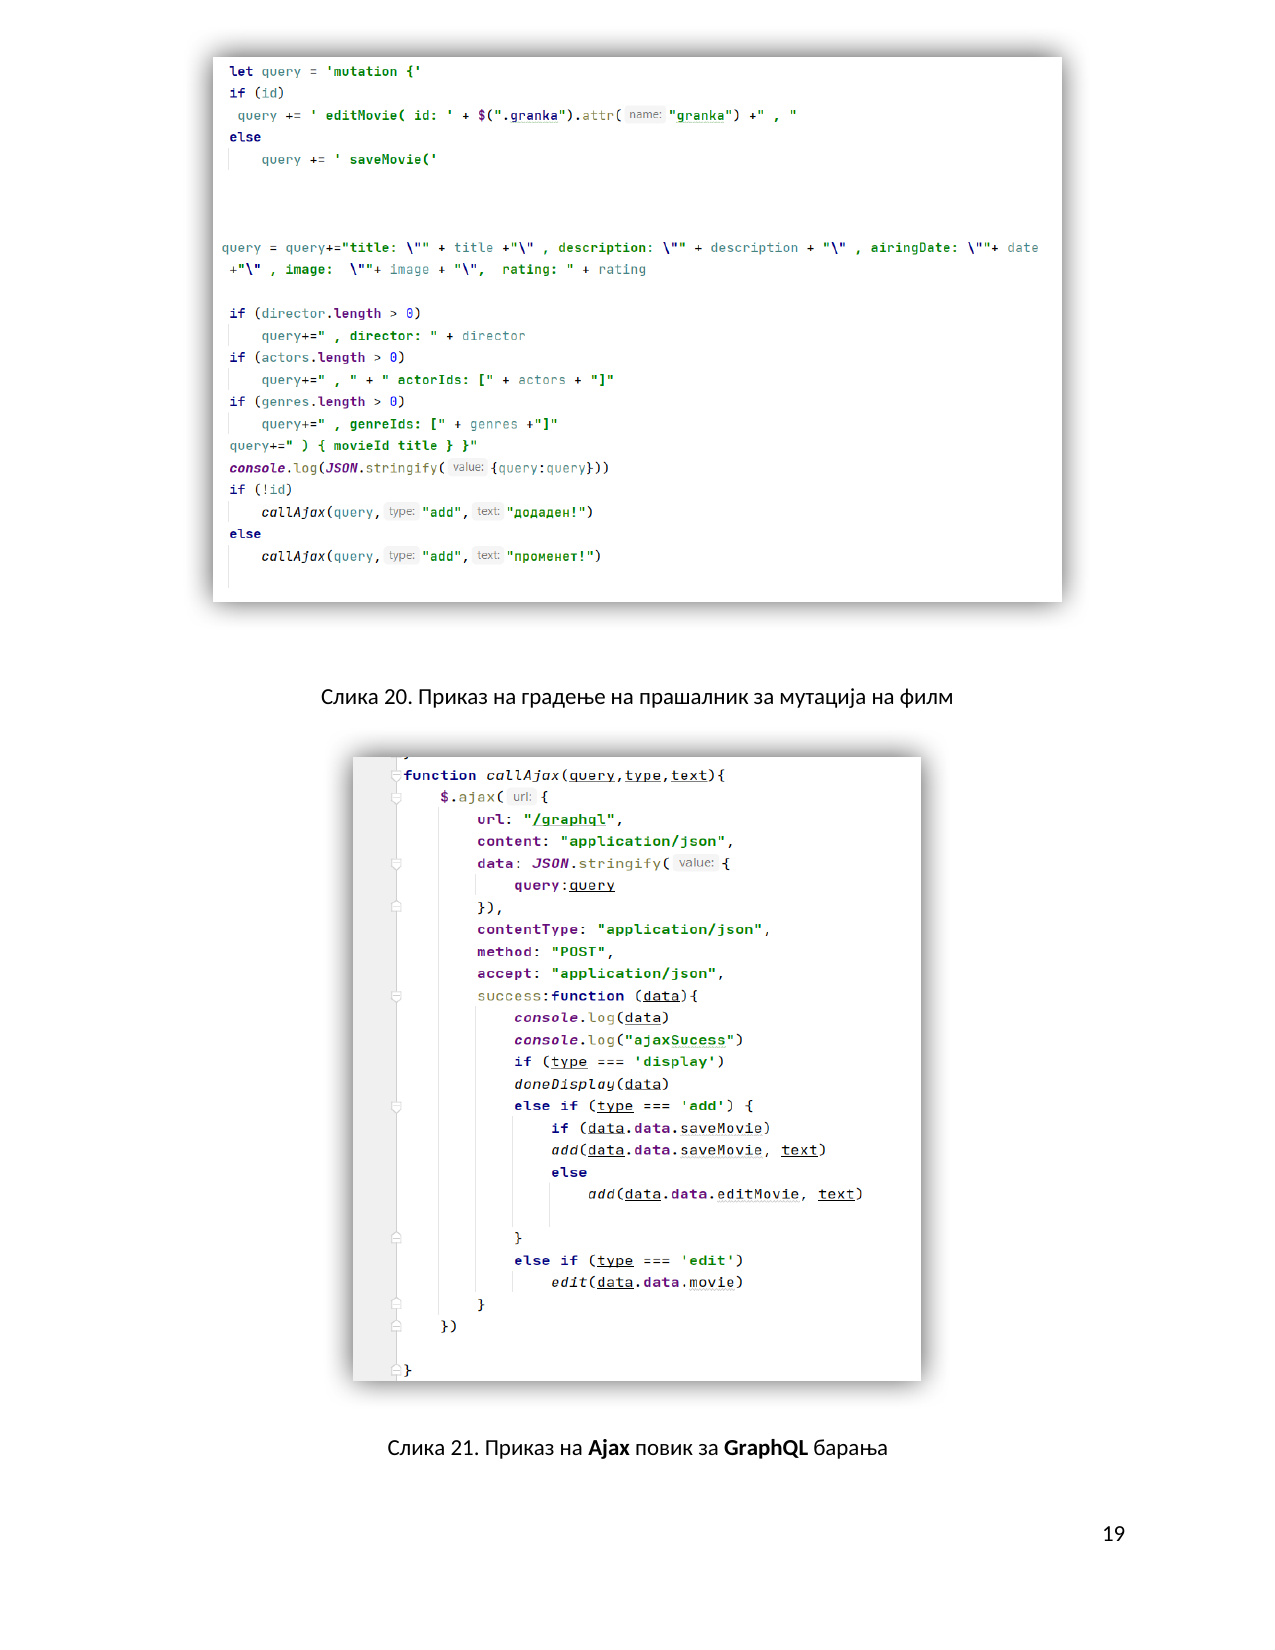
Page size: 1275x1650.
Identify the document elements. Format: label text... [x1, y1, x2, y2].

text Слика 20. Приказ на градење на прашалник за мутација на филм [150, 682, 1125, 710]
picture [353, 757, 921, 1381]
picture [213, 57, 1062, 602]
